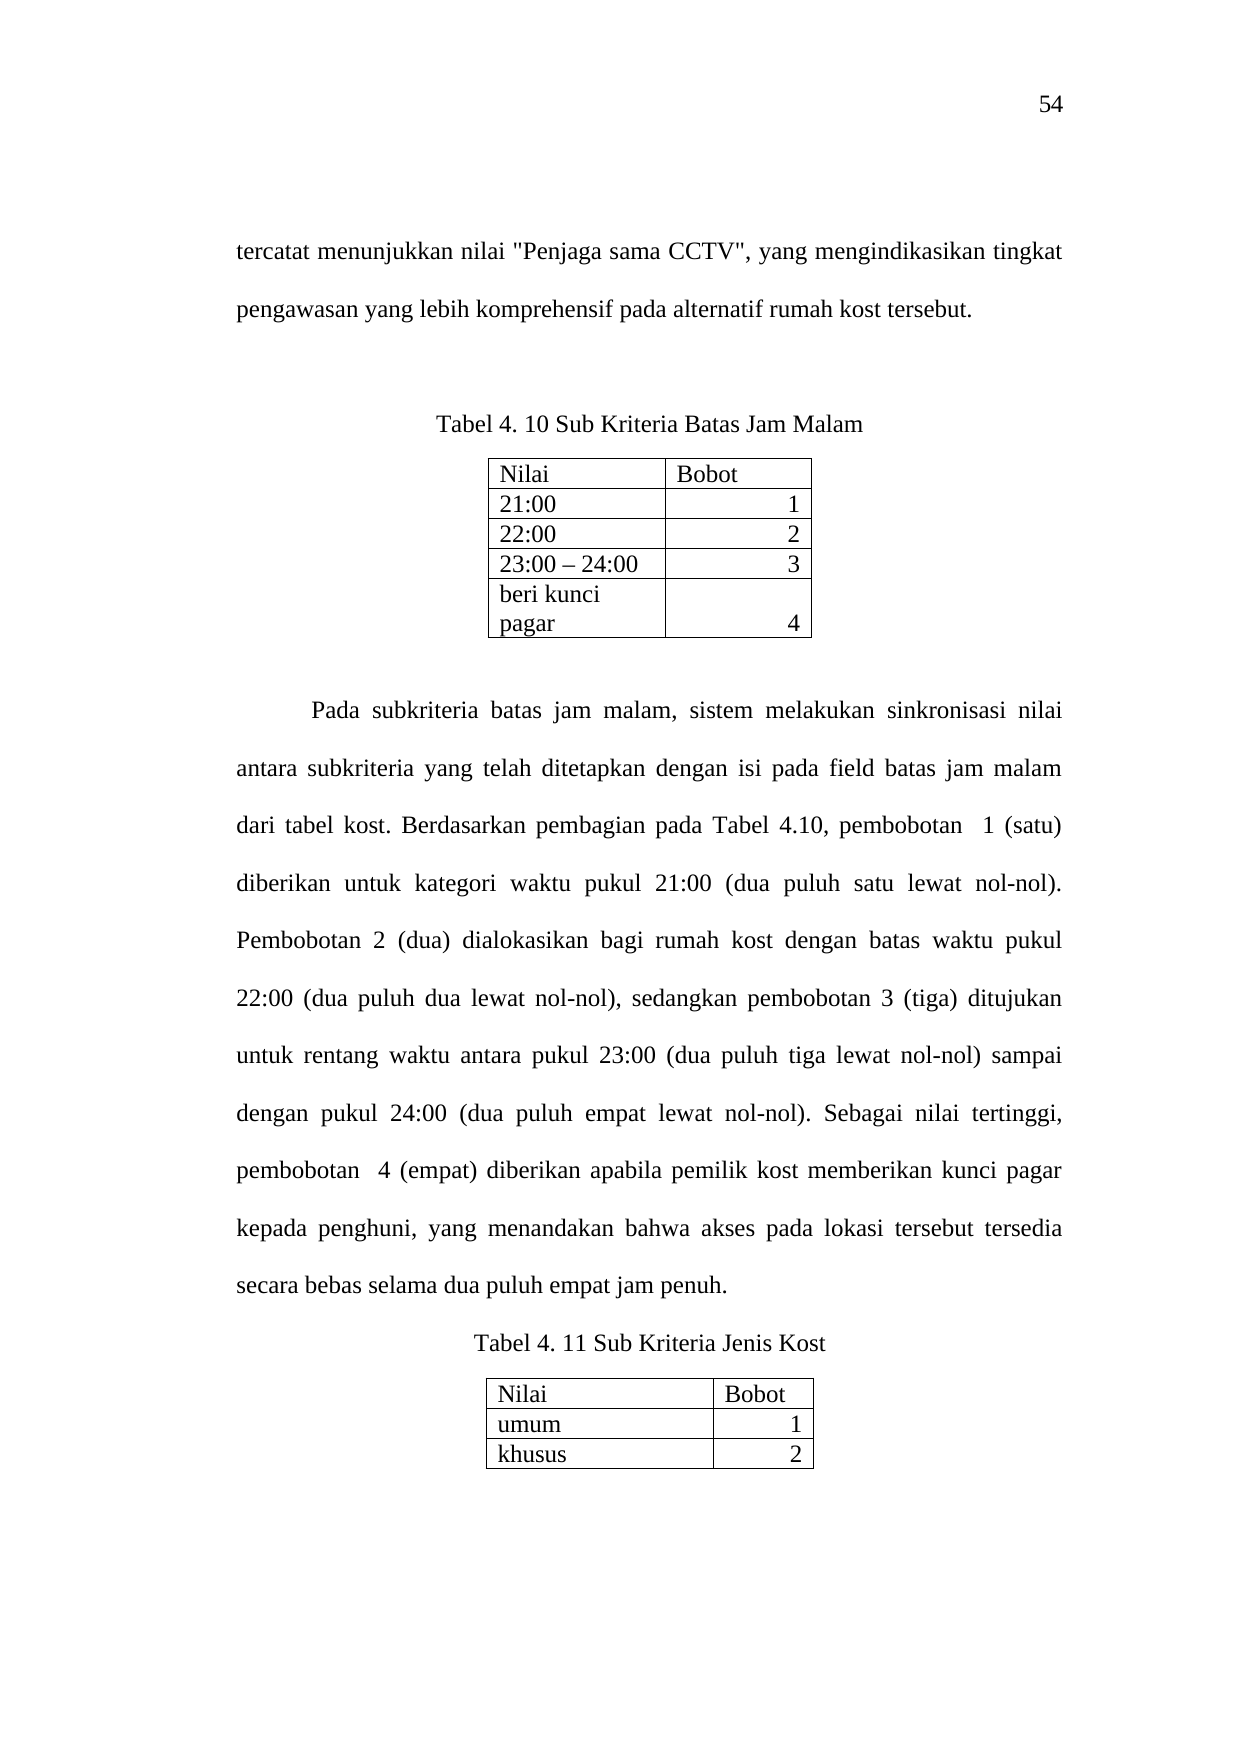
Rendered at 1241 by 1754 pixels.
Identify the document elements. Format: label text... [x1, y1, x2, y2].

text Tabel 4. 11 Sub Kriteria Jenis Kost [236, 1328, 1063, 1357]
table_header Nilai [487, 1379, 713, 1407]
table_cell 2 [666, 519, 811, 548]
table_cell khusus [487, 1439, 713, 1467]
text Tabel 4. 10 Sub Kriteria Batas Jam Malam [236, 409, 1063, 437]
table_cell 3 [666, 549, 811, 578]
table_header Bobot [714, 1379, 813, 1407]
table_header Nilai [489, 459, 665, 488]
table_cell 4 [666, 579, 811, 637]
text Pada subkriteria batas jam malam, sistem melakukan sinkronisasi nilai antara subkriteria yang telah ditetapkan dengan isi pada field batas jam malam dari tabel kost. Berdasarkan pembagian pada Tabel 4.10, pembobotan 1 (satu) diberikan untuk kategori waktu pukul 21:00 (dua puluh satu lewat nol-nol). Pembobotan 2 (dua) dialokasikan bagi rumah kost dengan batas waktu pukul 22:00 (dua puluh dua lewat nol-nol), sedangkan pembobotan 3 (tiga) ditujukan untuk rentang waktu antara pukul 23:00 (dua puluh tiga lewat nol-nol) sampai dengan pukul 24:00 (dua puluh empat lewat nol-nol). Sebagai nilai tertinggi, pembobotan 4 (empat) diberikan apabila pemilik kost memberikan kunci pagar kepada penghuni, yang menandakan bahwa akses pada lokasi tersebut tersedia secara bebas selama dua puluh empat jam penuh. [236, 695, 1063, 1299]
table_cell 1 [666, 489, 811, 518]
table_cell beri kunci pagar [489, 579, 665, 637]
table_cell 1 [714, 1409, 813, 1437]
table_header Bobot [666, 459, 811, 488]
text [236, 236, 1063, 322]
table_cell umum [487, 1409, 713, 1437]
table_cell 23:00 – 24:00 [489, 549, 665, 578]
table_cell 2 [714, 1439, 813, 1467]
table_cell 22:00 [489, 519, 665, 548]
table_cell 21:00 [489, 489, 665, 518]
